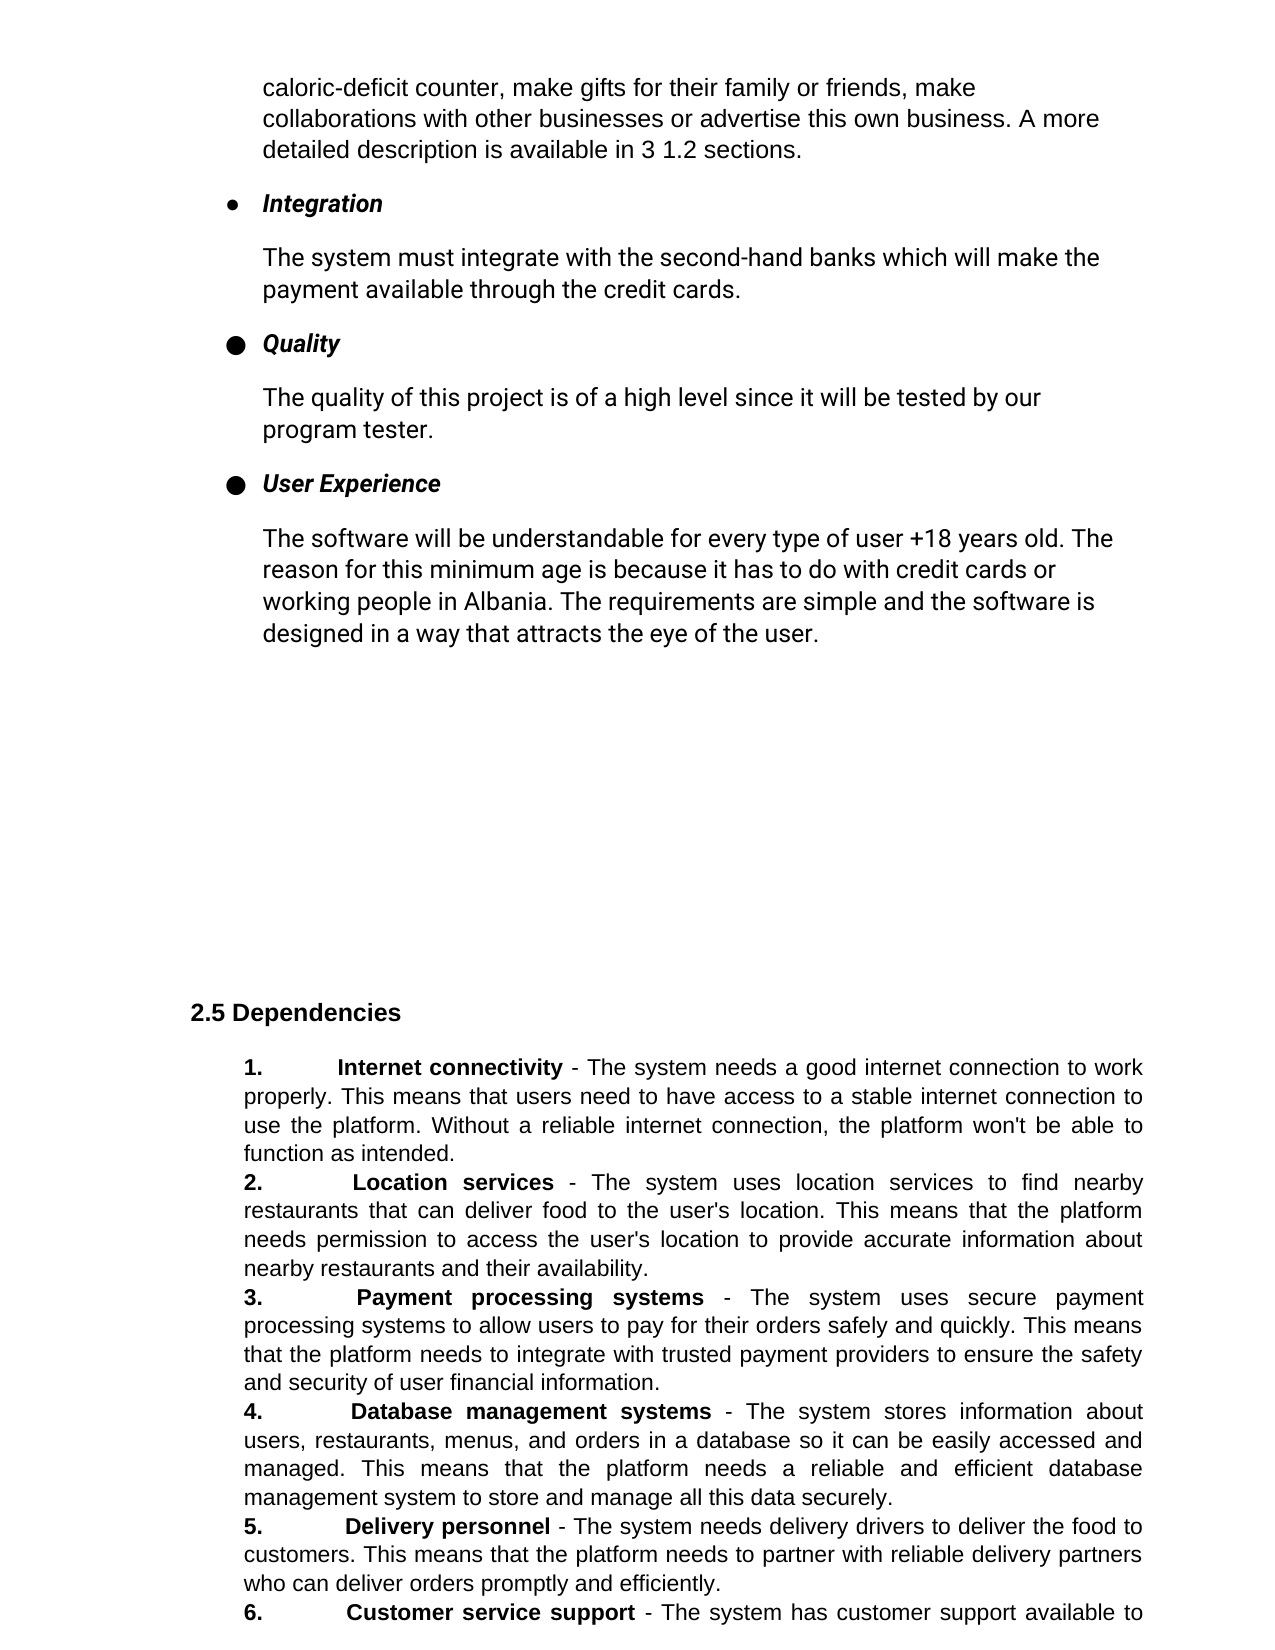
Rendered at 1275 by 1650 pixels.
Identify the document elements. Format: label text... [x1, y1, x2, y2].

text 2.5 Dependencies [37, 998, 1144, 1027]
list Database management systems - The system stores information about users, restaurants, menus, and orders in a database so it can be easily accessed and managed. This means that the platform needs a reliable and efficient database management system to store and manage all this data securely. [244, 1398, 1144, 1510]
list Payment processing systems - The system uses secure payment processing systems to allow users to pay for their orders safely and quickly. This means that the platform needs to integrate with trusted payment providers to ensure the safety and security of user financial information. [244, 1283, 1144, 1396]
list Location services - The system uses location services to find nearby restaurants that can deliver food to the user's location. This means that the platform needs permission to access the user's location to provide accurate information about nearby restaurants and their availability. [244, 1169, 1144, 1281]
list Delivery personnel - The system needs delivery drivers to deliver the food to customers. This means that the platform needs to partner with reliable delivery partners who can deliver orders promptly and efficiently. [244, 1513, 1144, 1596]
list Quality [225, 329, 1119, 359]
text The quality of this project is of a high level since it will be tested by our program tester. [262, 384, 1119, 445]
list Internet connectivity - The system needs a good internet connection to work properly. This means that users need to have access to a stable internet connection to use the platform. Without a reliable internet connection, the platform won't be able to function as intended. [244, 1054, 1144, 1167]
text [262, 73, 1119, 164]
text The software will be understandable for every type of user +18 years old. The reason for this minimum age is because it has to do with credit cards or working people in Albania. The requirements are simple and the software is designed in a way that attracts the eye of the user. [262, 524, 1119, 649]
list User Experience [225, 470, 1119, 499]
text The system must integrate with the second-hand banks which will make the payment available through the credit cards. [262, 243, 1119, 304]
list Integration [225, 189, 1119, 218]
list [244, 1598, 1144, 1625]
